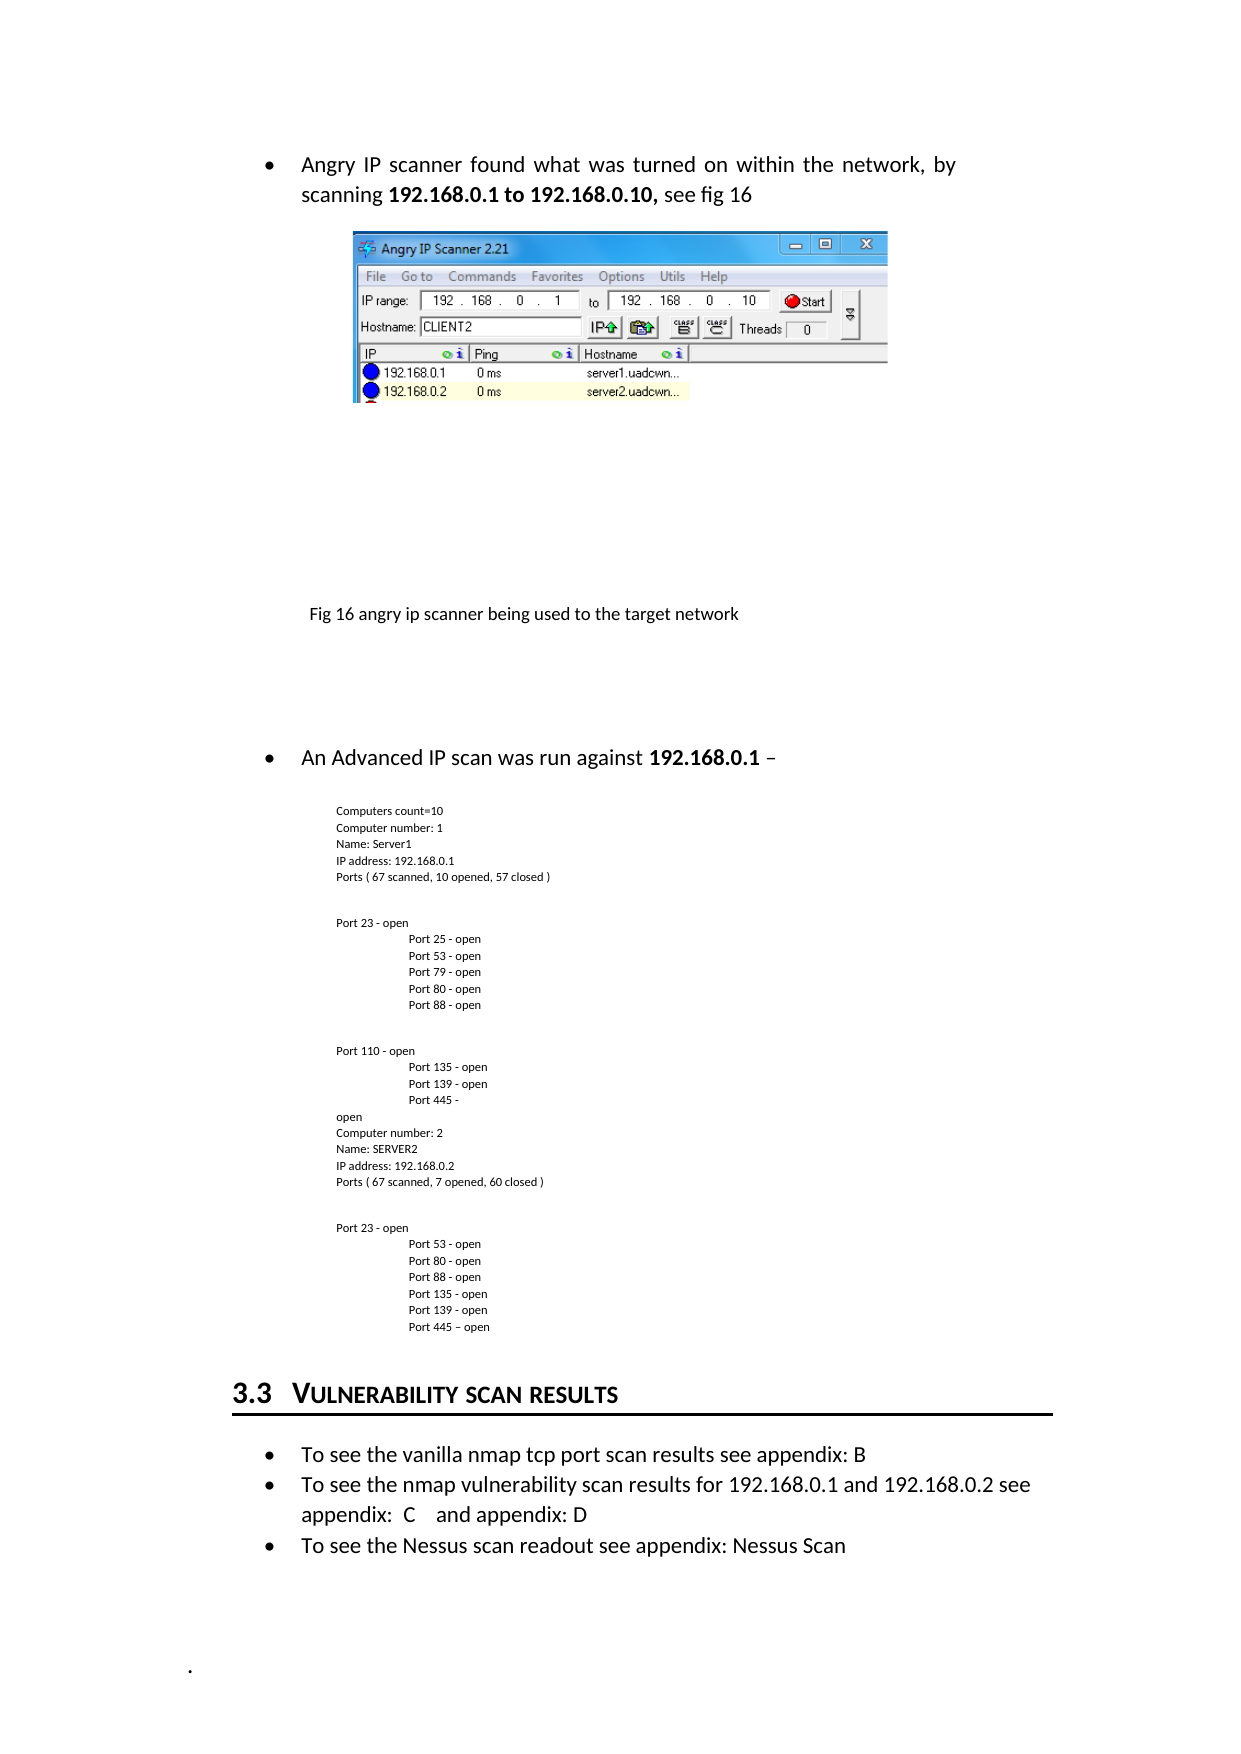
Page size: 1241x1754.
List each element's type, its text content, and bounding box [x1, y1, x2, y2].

list Port 80 - open [336, 1253, 1053, 1268]
list To see the vanilla nmap tcp port scan results see appendix: B [263, 1440, 1053, 1468]
list Angry IP scanner found what was turned on within the network, by scanning 192.168.0.1 to 192.168.0.10, see fig 16 [263, 150, 957, 208]
list Name: Server1 [336, 837, 1053, 852]
list Port 53 - open [336, 948, 1053, 963]
list To see the nmap vulnerability scan results for 192.168.0.1 and 192.168.0.2 see appendix: C and appendix: D [263, 1470, 1053, 1529]
list Computer number: 2 [336, 1125, 1053, 1141]
subtitle Vulnerability scan results [232, 1373, 1053, 1413]
list Port 445 – open [336, 1319, 1053, 1334]
list Port 135 - open [336, 1286, 1053, 1301]
list Computers count=10 [336, 804, 1053, 819]
list Port 139 - open [336, 1076, 1053, 1091]
list Port 445 - [336, 1092, 1053, 1108]
list Port 88 - open [336, 1270, 1053, 1285]
list Port 110 - open [336, 1043, 1053, 1058]
list IP address: 192.168.0.1 [336, 853, 1053, 868]
list Port 23 - open [336, 1220, 1053, 1236]
list open [336, 1109, 1053, 1124]
list Port 23 - open [336, 915, 1053, 930]
list Port 135 - open [336, 1059, 1053, 1075]
list Port 80 - open [336, 981, 1053, 996]
list To see the Nessus scan readout see appendix: Nessus Scan [263, 1531, 1053, 1559]
list Port 25 - open [336, 932, 1053, 947]
list Ports ( 67 scanned, 7 opened, 60 closed ) [336, 1175, 1053, 1190]
list Port 53 - open [336, 1237, 1053, 1252]
list Port 79 - open [336, 964, 1053, 980]
list IP address: 192.168.0.2 [336, 1158, 1053, 1173]
list An Advanced IP scan was run against 192.168.0.1 – [263, 743, 957, 771]
list Computer number: 1 [336, 820, 1053, 835]
list Port 88 - open [336, 997, 1053, 1013]
list Port 139 - open [336, 1303, 1053, 1318]
list Name: SERVER2 [336, 1142, 1053, 1157]
list Ports ( 67 scanned, 10 opened, 57 closed ) [336, 869, 1053, 885]
picture [352, 231, 888, 403]
